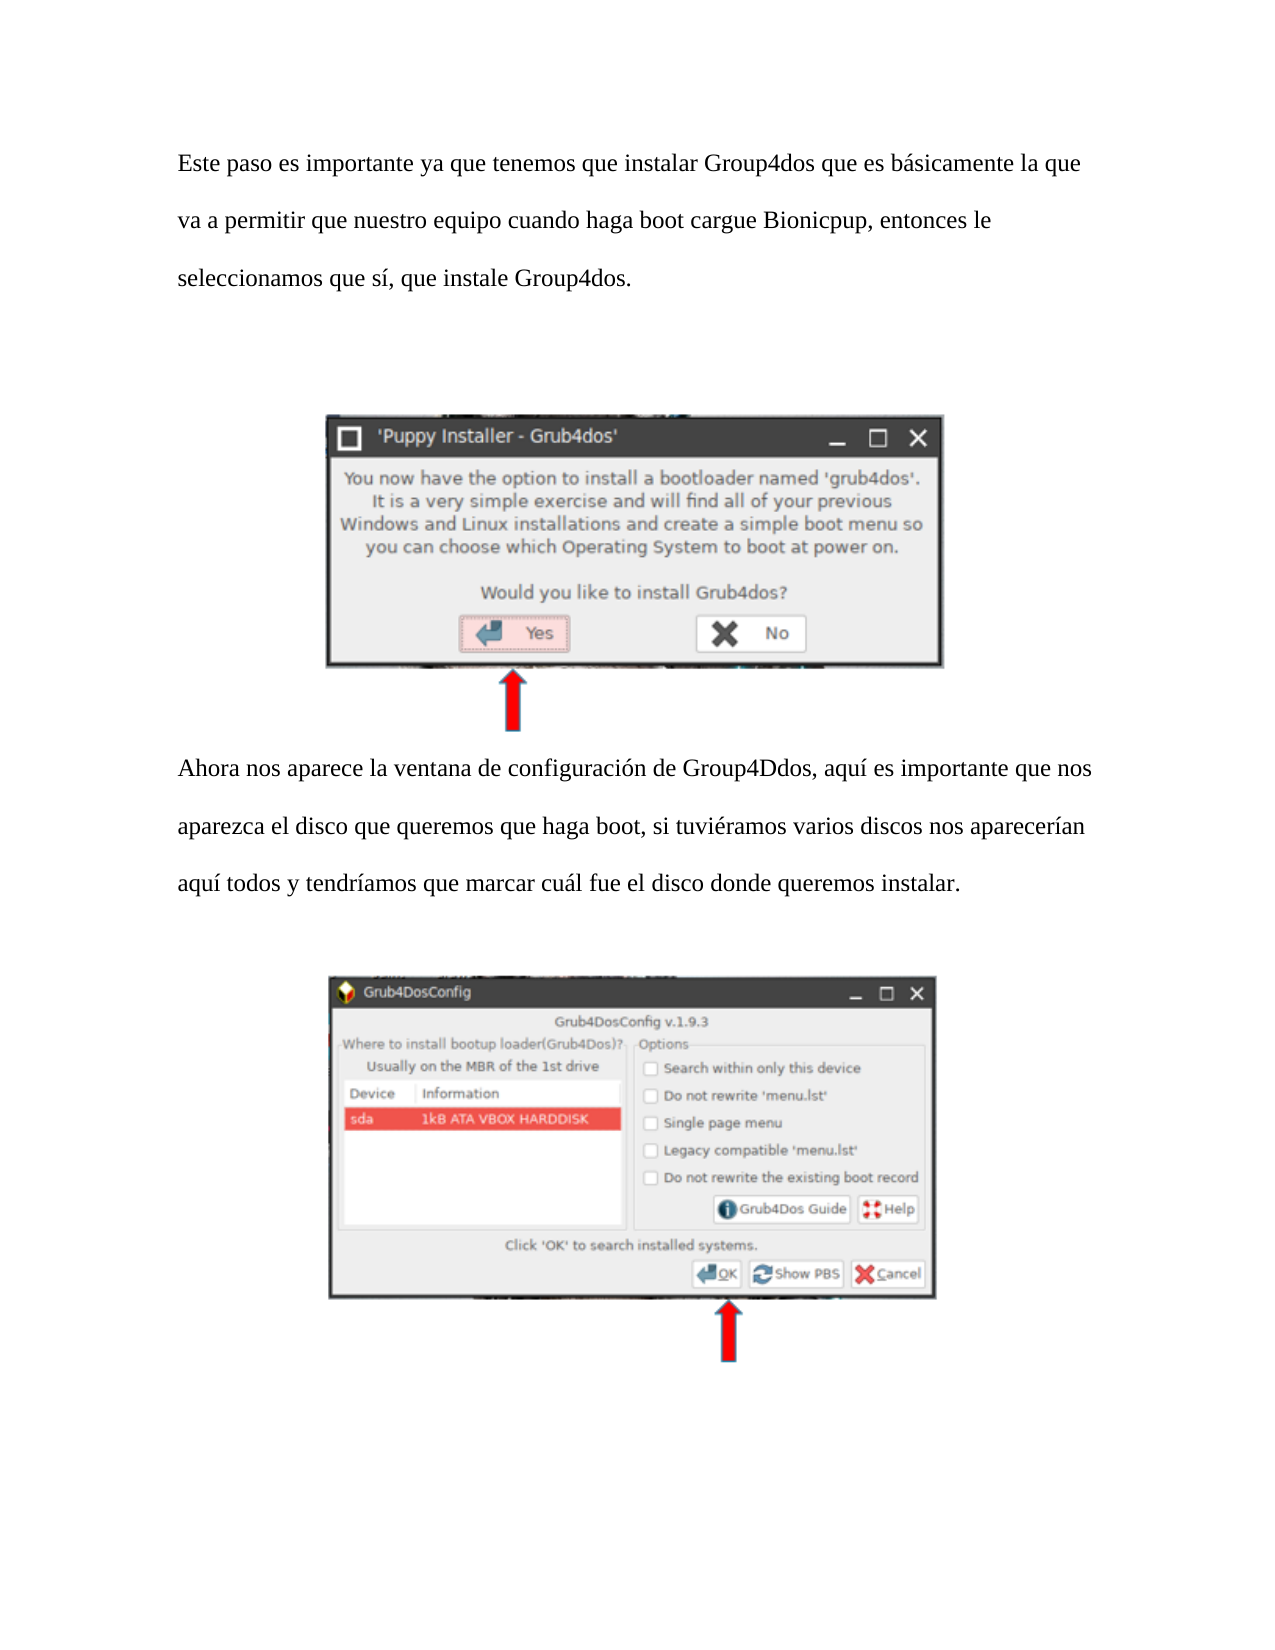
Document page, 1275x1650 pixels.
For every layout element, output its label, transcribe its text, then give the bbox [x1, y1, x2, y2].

picture [327, 973, 948, 1364]
picture [321, 411, 954, 735]
text Ahora nos aparece la ventana de configuración de Group4Ddos, aquí es importante que nos aparezca el disco que queremos que haga boot, si tuviéramos varios discos nos aparecerían aquí todos y tendríamos que marcar cuál fue el disco donde queremos instalar. [177, 753, 1098, 897]
text Este paso es importante ya que tenemos que instalar Group4dos que es básicamente la que va a permitir que nuestro equipo cuando haga boot cargue Bionicpup, entonces le seleccionamos que sí, que instale Group4dos. [177, 148, 1098, 291]
